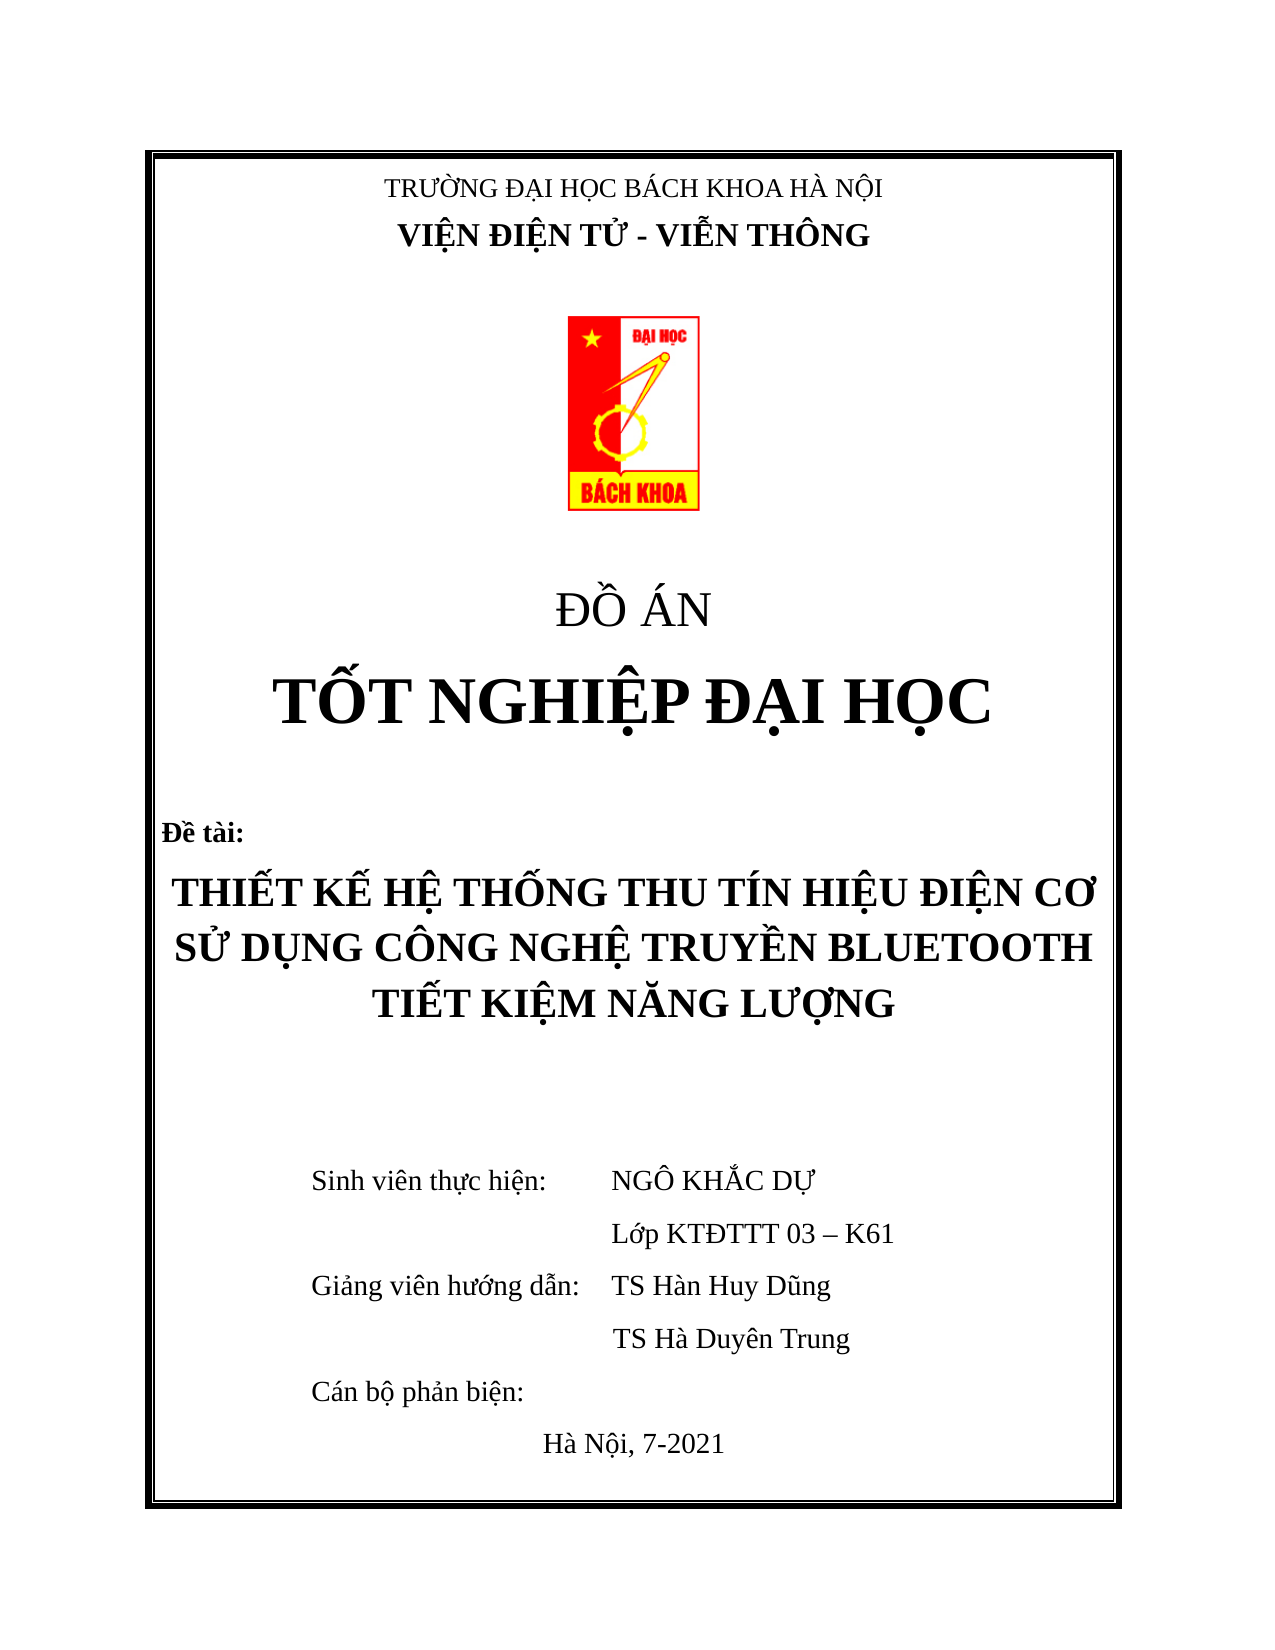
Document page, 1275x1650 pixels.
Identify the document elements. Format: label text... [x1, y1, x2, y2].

picture [567, 316, 700, 511]
table_cell TRƯỜNG ĐẠI HỌC BÁCH KHOA HÀ NỘI VIỆN ĐIỆN TỬ - VIỄN THÔNG ĐỒ ÁN TỐT NGHIỆP ĐẠI HỌC Đề tài: THIẾT KẾ HỆ THỐNG THU TÍN HIỆU ĐIỆN CƠ SỬ DỤNG CÔNG NGHỆ TRUYỀN BLUETOOTH TIẾT KIỆM NĂNG LƯỢNG Sinh viên thực hiện: NGÔ KHẮC DỰ Lớp KTĐTTT 03 – K61 Giảng viên hướng dẫn: TS Hàn Huy Dũng TS Hà Duyên Trung Cán bộ phản biện: Hà Nội, 7-2021 [155, 159, 1113, 1500]
